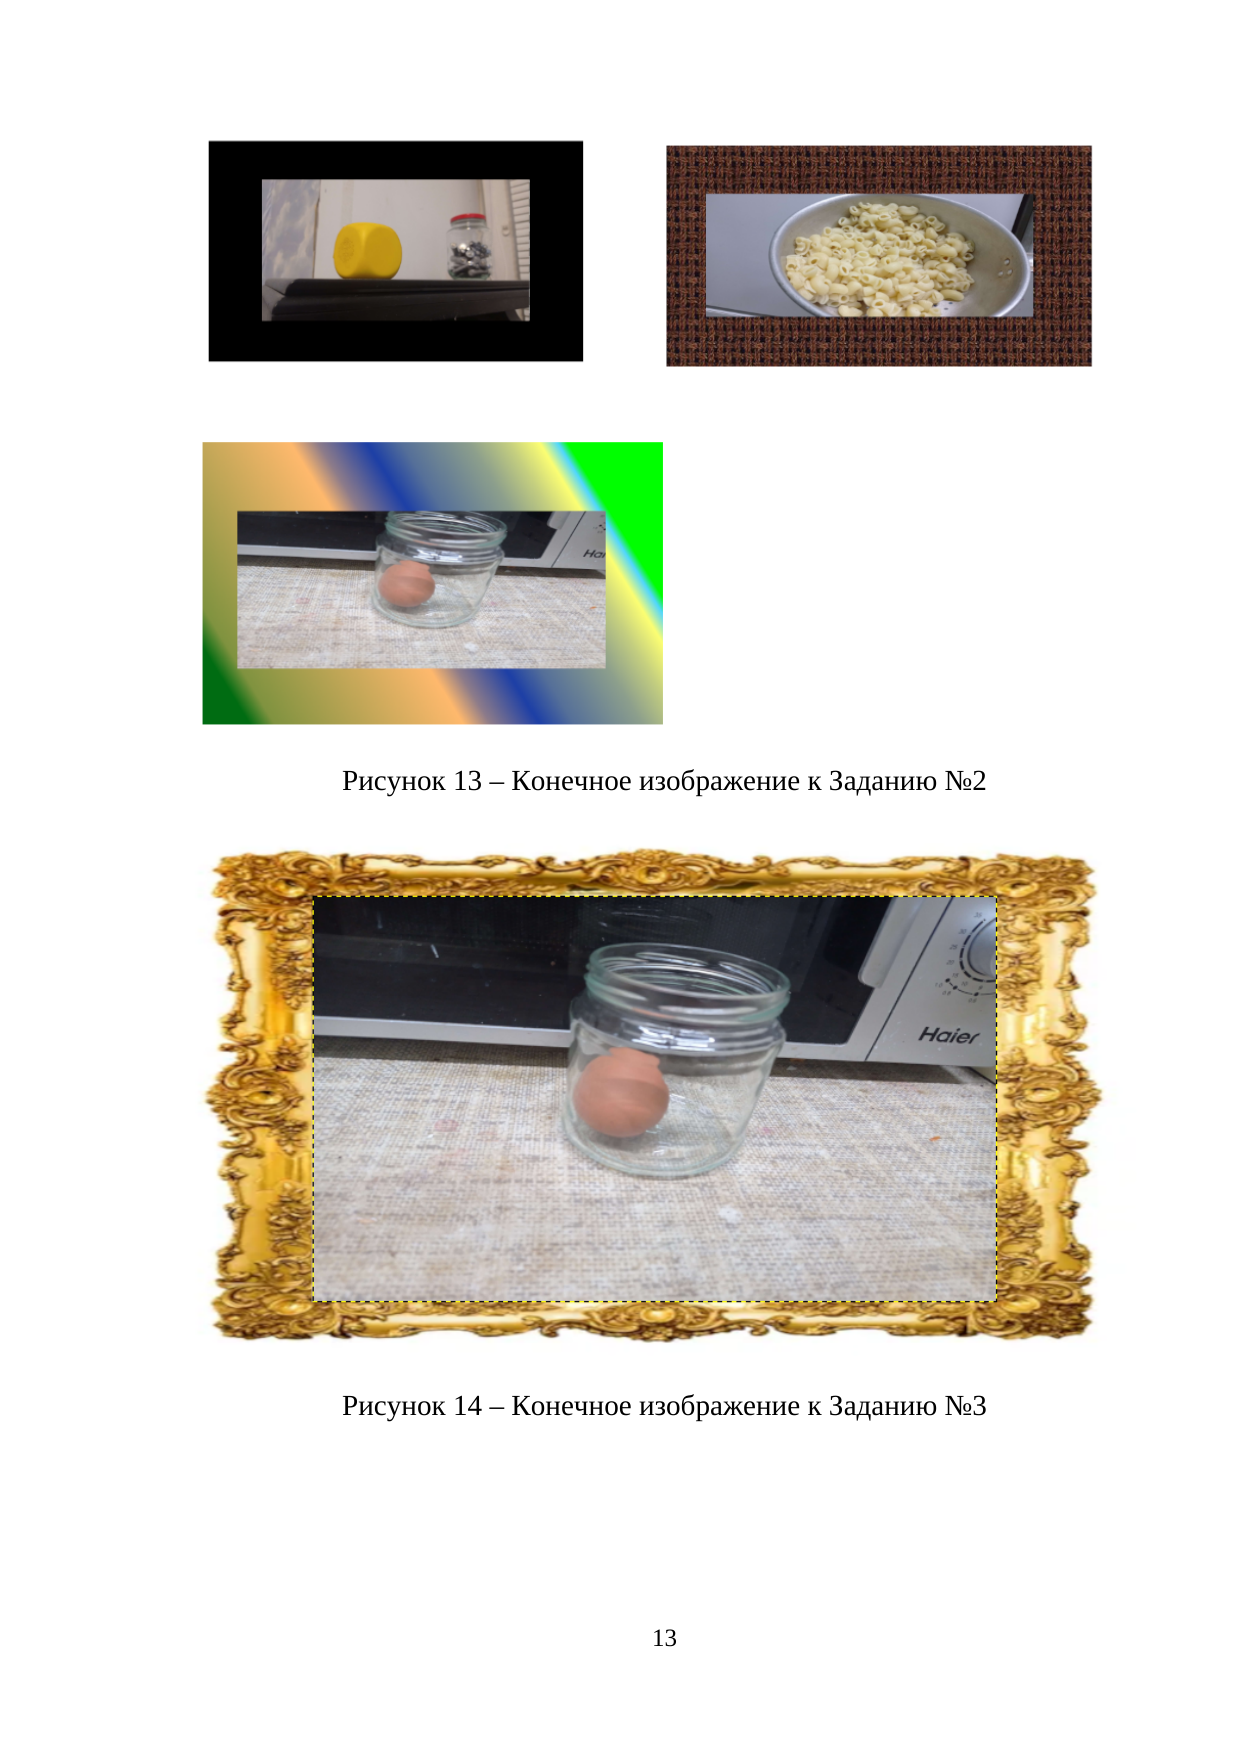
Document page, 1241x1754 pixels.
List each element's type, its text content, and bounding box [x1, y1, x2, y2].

text Рисунок 13 – Конечное изображение к Заданию №2 [177, 763, 1152, 797]
picture [177, 118, 1152, 749]
picture [177, 816, 1152, 1375]
text Рисунок 14 – Конечное изображение к Заданию №3 [177, 1388, 1152, 1422]
